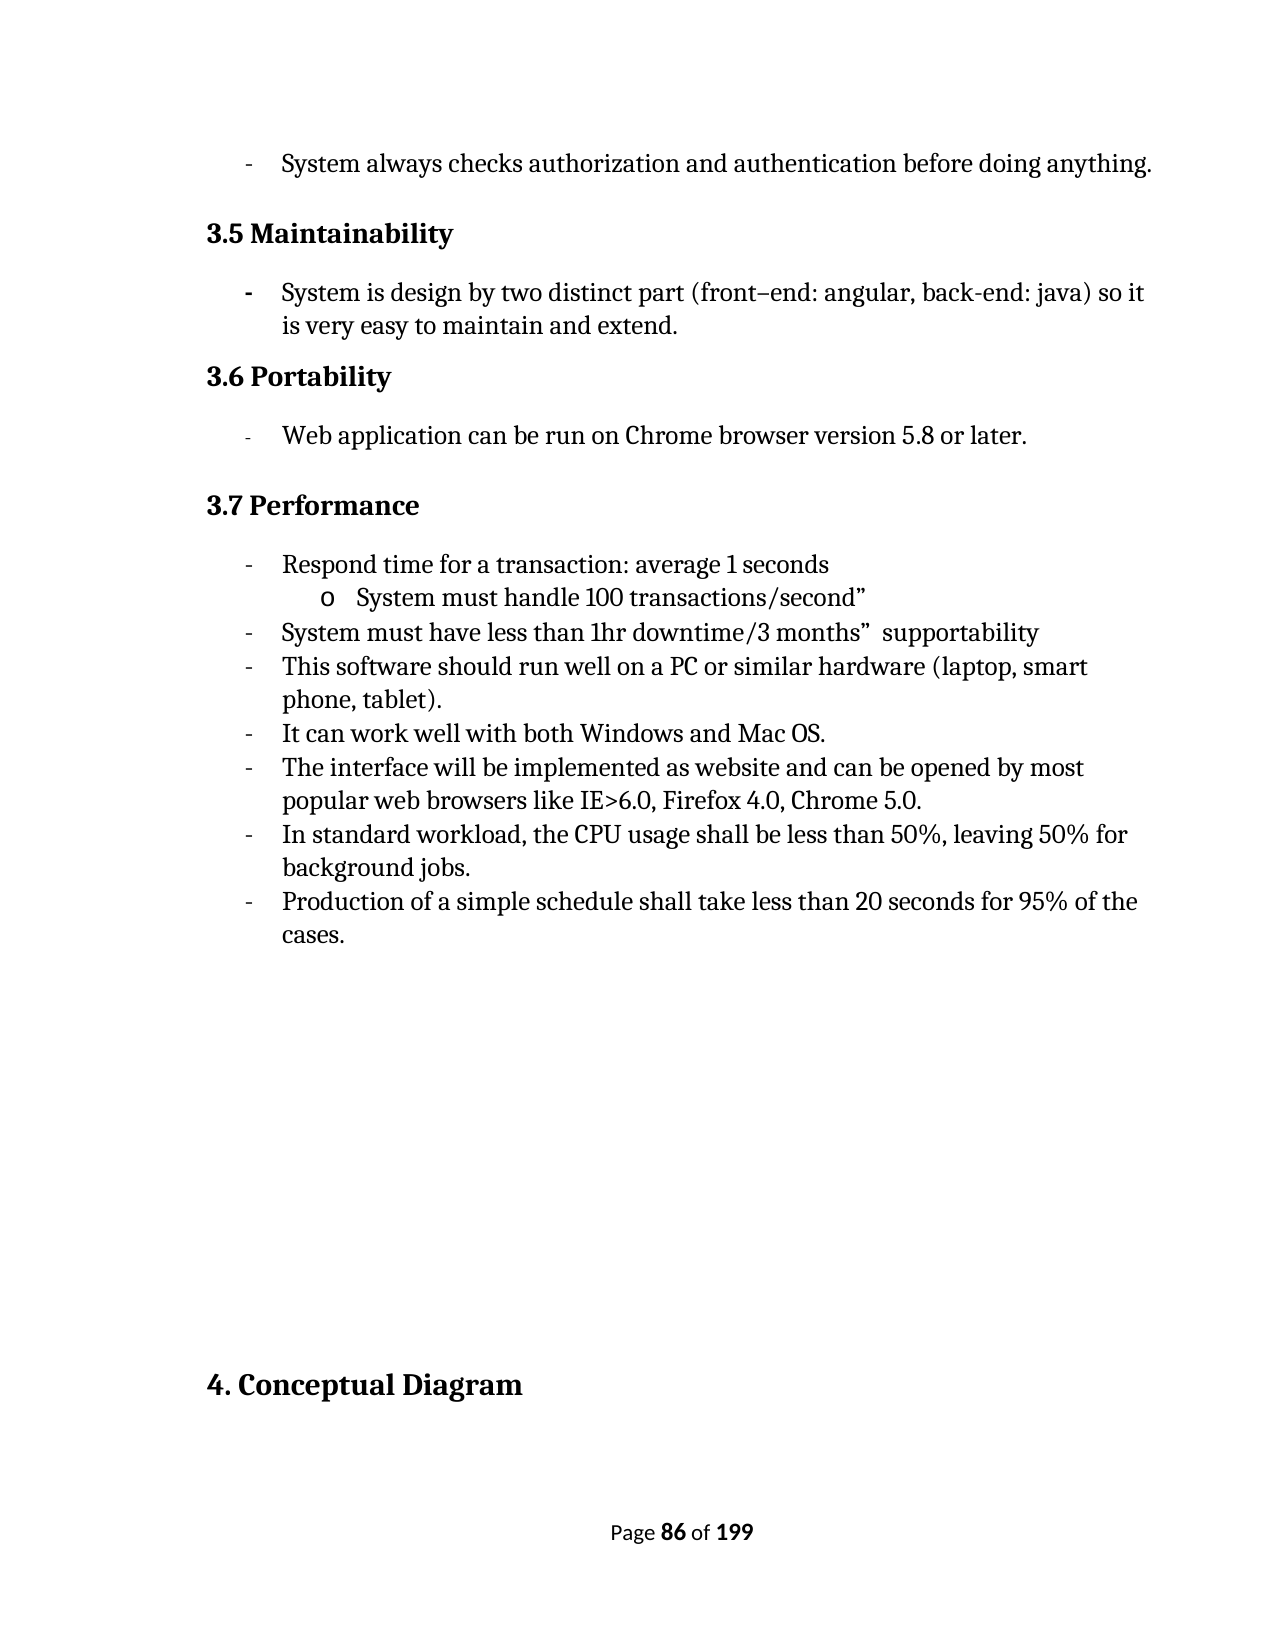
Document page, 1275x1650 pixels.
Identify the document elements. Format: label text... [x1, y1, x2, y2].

list In standard workload, the CPU usage shall be less than 50%, leaving 50% for background jobs. [244, 819, 1157, 883]
list System must have less than 1hr downtime/3 months” supportability [244, 617, 1157, 649]
list The interface will be implemented as website and can be opened by most popular web browsers like IE>6.0, Firefox 4.0, Chrome 5.0. [244, 752, 1157, 816]
list This software should run well on a PC or similar hardware (laptop, smart phone, tablet). [244, 651, 1157, 716]
list System always checks authorization and authentication before doing anything. [244, 148, 1157, 179]
list System must handle 100 transactions/second” [319, 582, 1157, 615]
text 3.6 Portability [207, 361, 1157, 394]
text 3.7 Performance [207, 451, 1157, 523]
list System is design by two distinct part (front–end: angular, back-end: java) so it is very easy to maintain and extend. [244, 277, 1157, 341]
list Web application can be run on Chrome browser version 5.8 or later. [244, 420, 1157, 451]
list Respond time for a transaction: average 1 seconds [244, 549, 1157, 580]
list It can work well with both Windows and Mac OS. [244, 718, 1157, 749]
text 4. Conceptual Diagram [207, 1367, 1157, 1403]
list Production of a simple schedule shall take less than 20 seconds for 95% of the cases. [244, 886, 1157, 951]
text 3.5 Maintainability [207, 179, 1157, 251]
